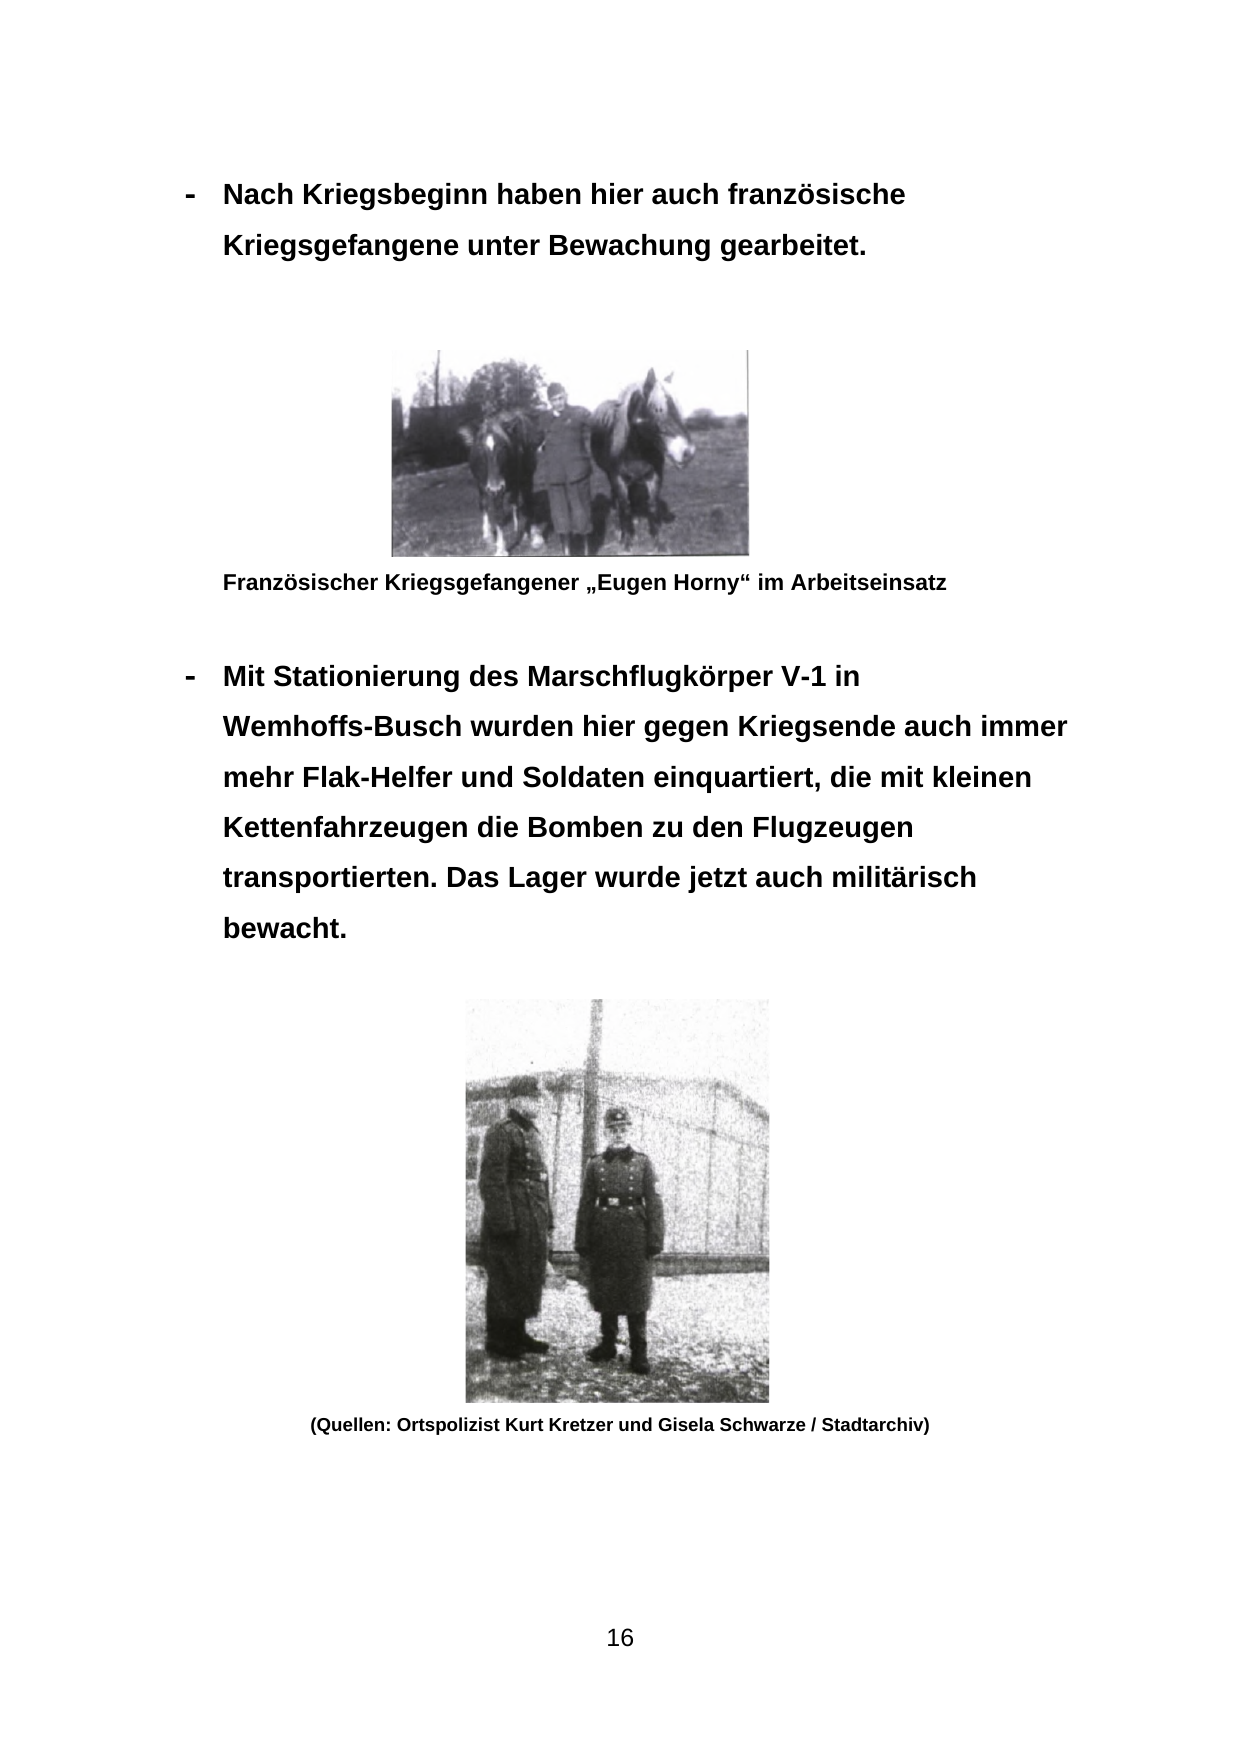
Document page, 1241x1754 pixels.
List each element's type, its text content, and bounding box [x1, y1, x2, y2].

picture [465, 999, 770, 1403]
list Französischer Kriegsgefangener „Eugen Horny“ im Arbeitseinsatz [223, 569, 1092, 595]
list Nach Kriegsbeginn haben hier auch französische Kriegsgefangene unter Bewachung gearbeitet. [185, 177, 1092, 261]
list Mit Stationierung des Marschflugkörper V-1 in [185, 659, 1092, 693]
list Wemhoffs-Busch wurden hier gegen Kriegsende auch immer mehr Flak-Helfer und Soldaten einquartiert, die mit kleinen Kettenfahrzeugen die Bomben zu den Flugzeugen transportierten. Das Lager wurde jetzt auch militärisch bewacht. [223, 709, 1092, 944]
picture [391, 350, 750, 557]
text (Quellen: Ortspolizist Kurt Kretzer und Gisela Schwarze / Stadtarchiv) [148, 1414, 1092, 1435]
